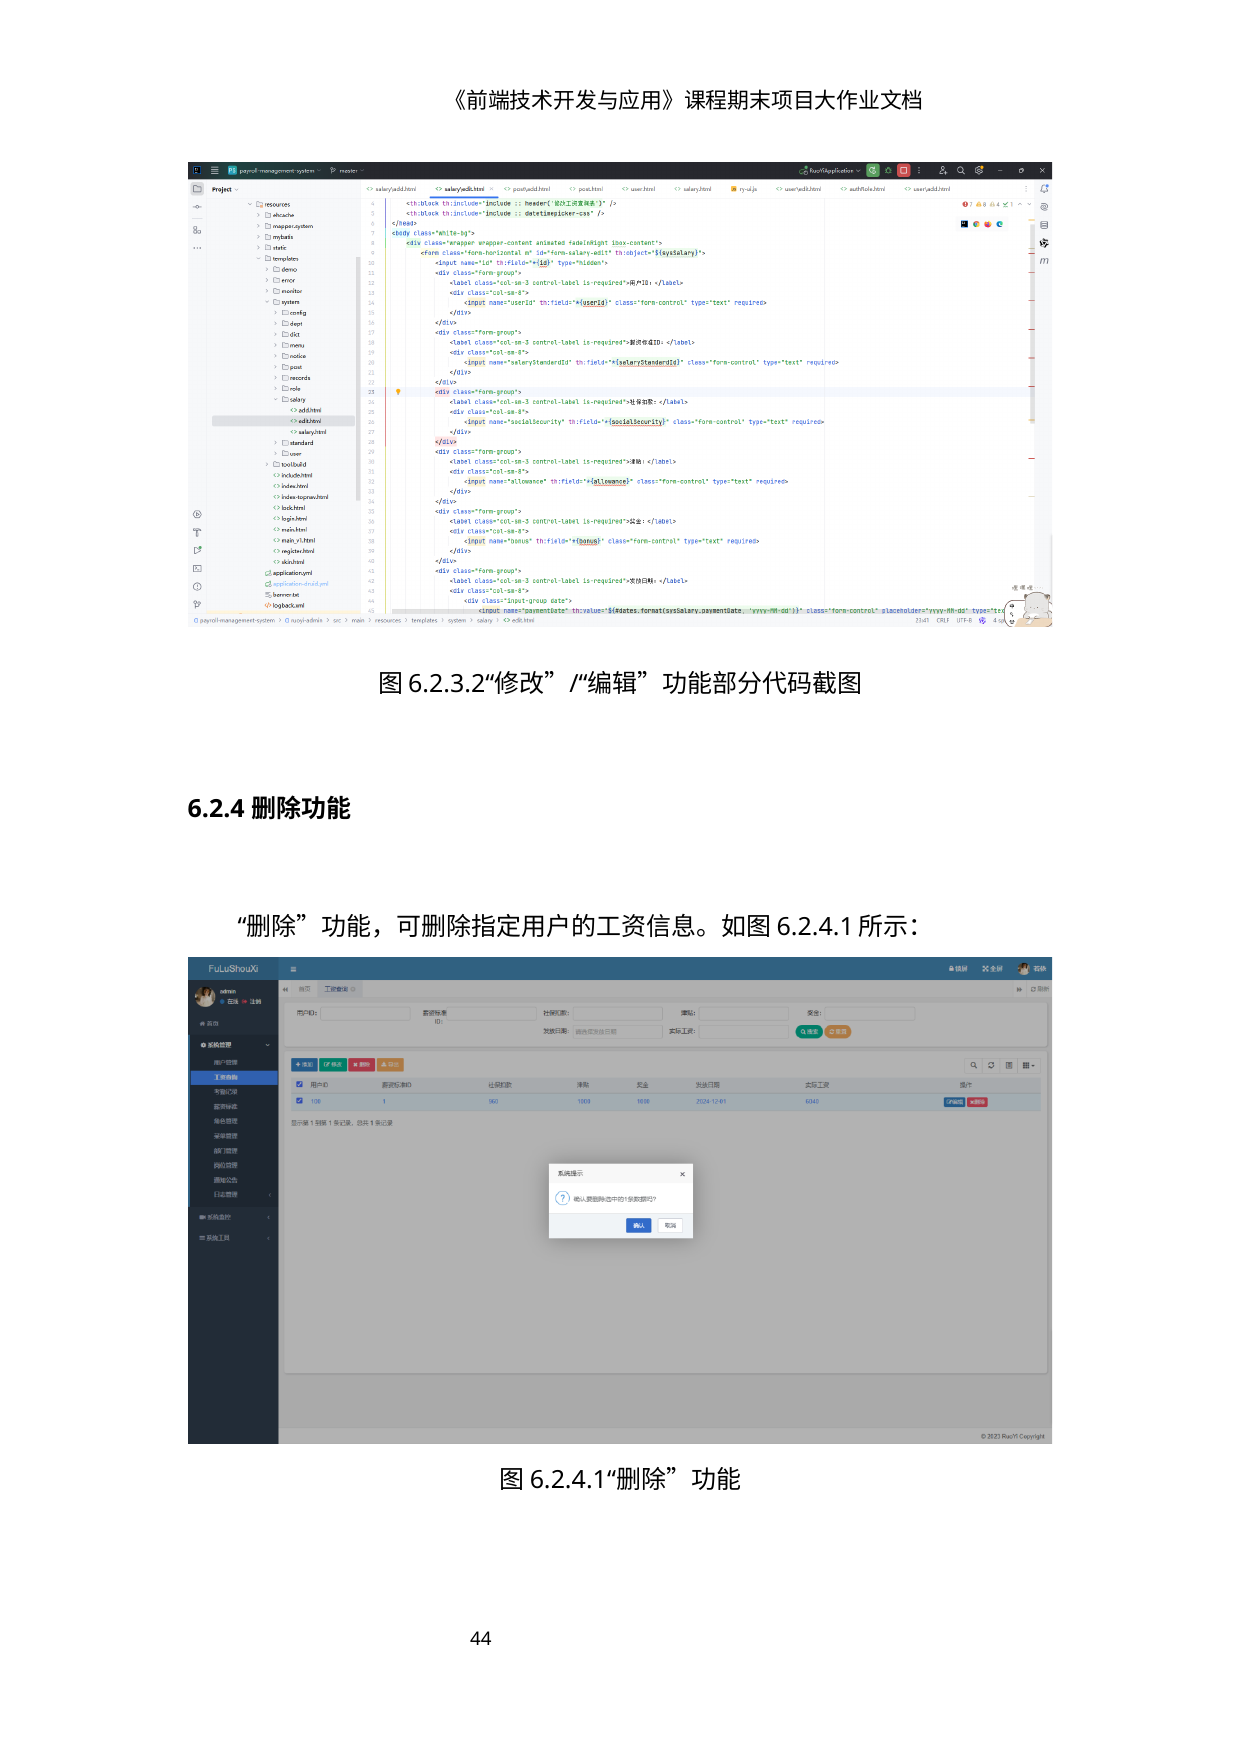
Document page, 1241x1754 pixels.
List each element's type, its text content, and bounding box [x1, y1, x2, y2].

subtitle 6.2.4 删除功能 [187, 774, 1053, 839]
text 图6.2.3.2“修改”/“编辑”功能部分代码截图 [187, 649, 1053, 714]
text 图6.2.4.1“删除”功能 [187, 1445, 1053, 1510]
picture [188, 162, 1053, 627]
picture [188, 957, 1053, 1444]
text “删除”功能，可删除指定用户的工资信息。如图6.2.4.1所示： [187, 892, 1053, 957]
